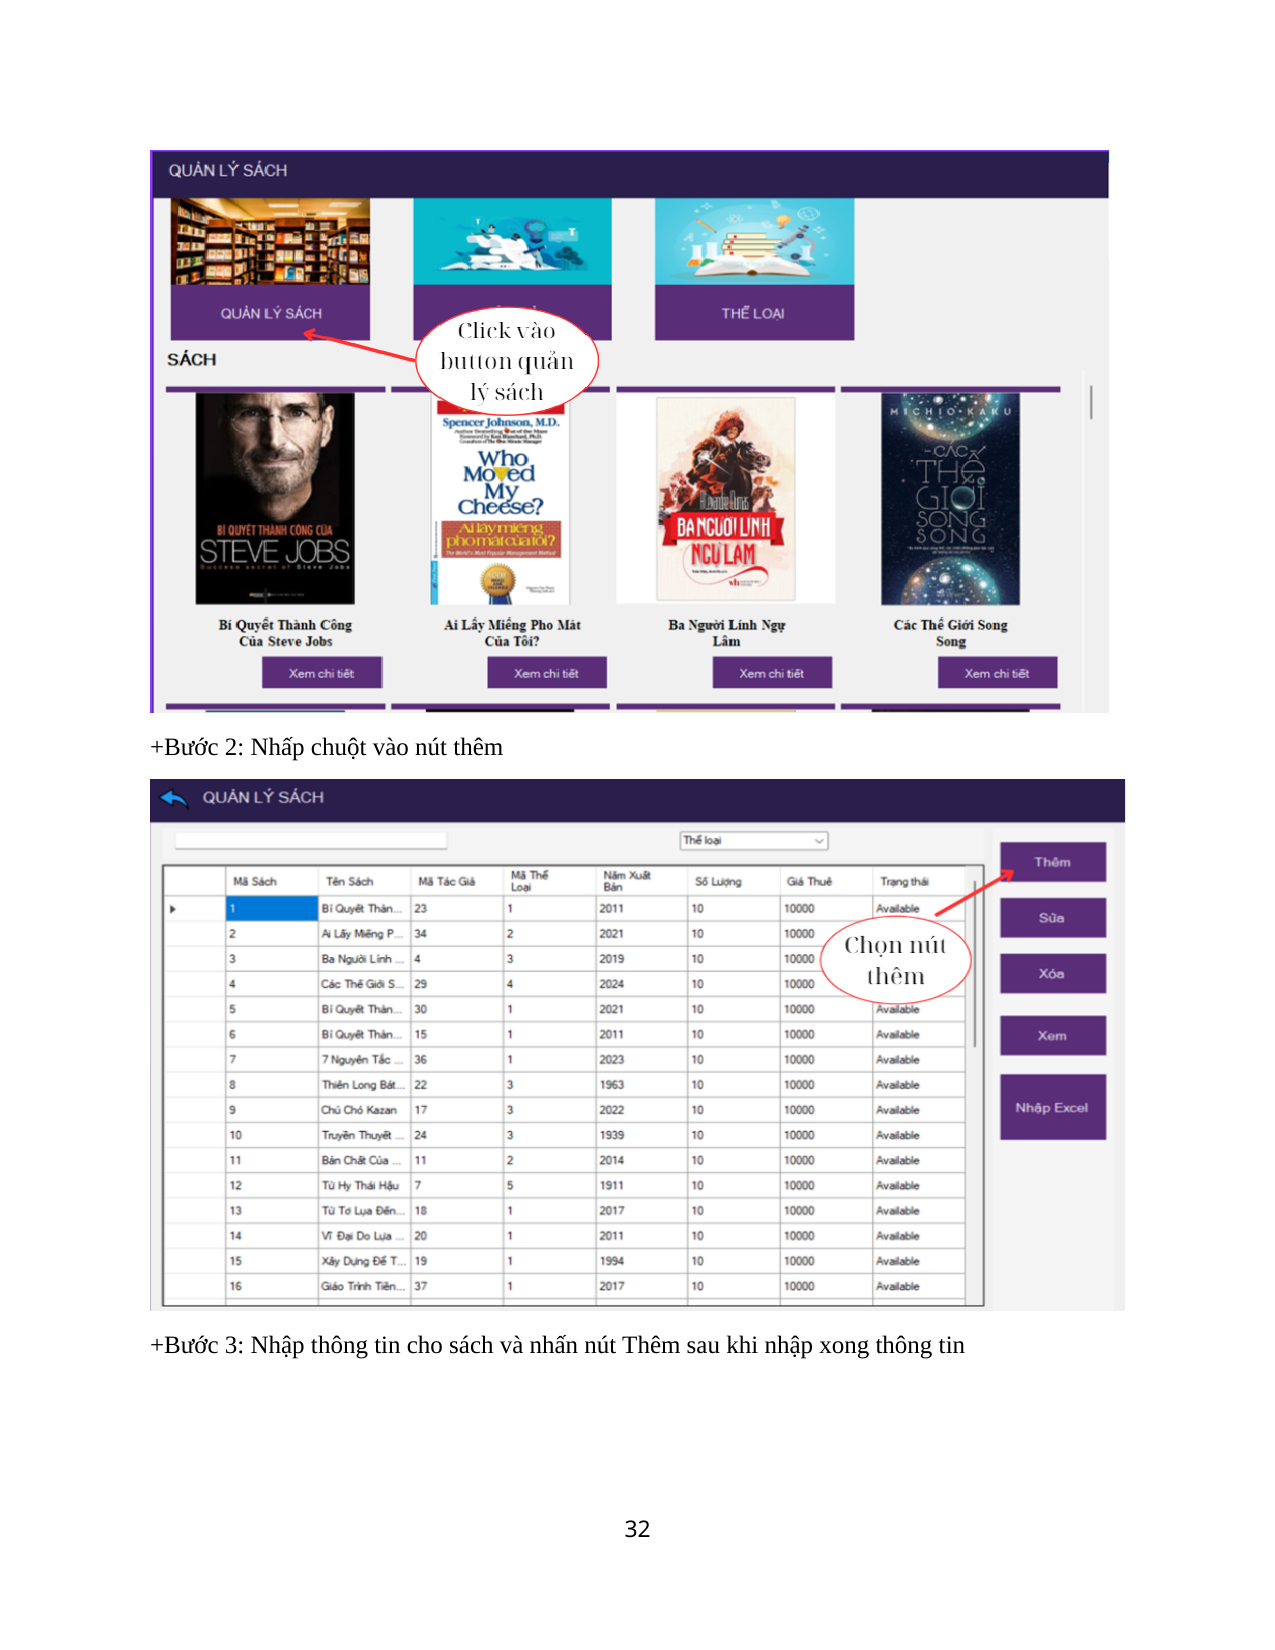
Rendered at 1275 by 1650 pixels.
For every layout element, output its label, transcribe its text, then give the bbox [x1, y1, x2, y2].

text +Bước 2: Nhấp chuột vào nút thêm [150, 732, 1125, 761]
picture [150, 150, 1110, 713]
text +Bước 3: Nhập thông tin cho sách và nhấn nút Thêm sau khi nhập xong thông tin [150, 1330, 1125, 1359]
picture [150, 779, 1125, 1311]
